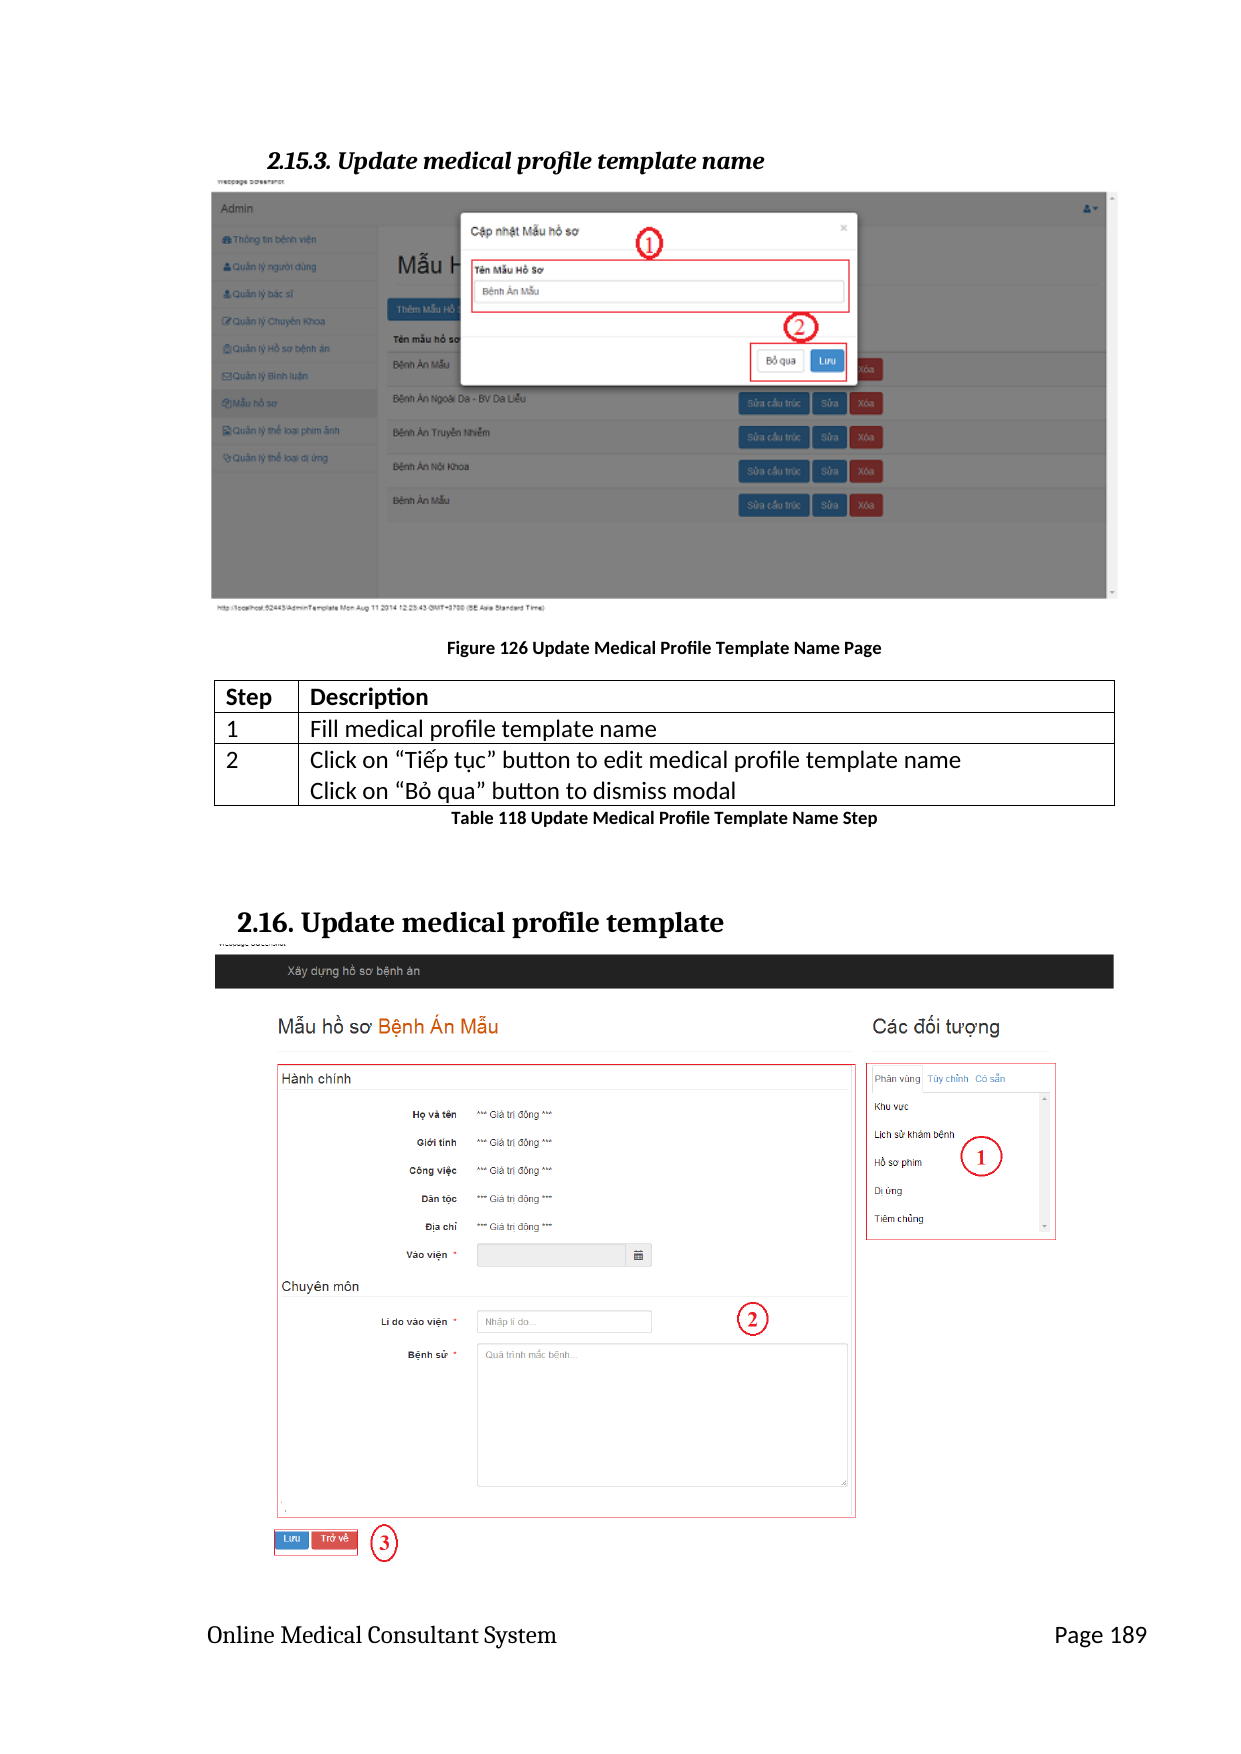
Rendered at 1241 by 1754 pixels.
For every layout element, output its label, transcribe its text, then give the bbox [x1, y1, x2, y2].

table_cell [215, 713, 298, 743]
subtitle Update medical profile template name [267, 147, 1122, 176]
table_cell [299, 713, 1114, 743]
subtitle Update medical profile template [237, 906, 1122, 939]
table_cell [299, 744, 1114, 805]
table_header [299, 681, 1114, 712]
picture [215, 944, 1114, 1574]
picture [211, 180, 1118, 612]
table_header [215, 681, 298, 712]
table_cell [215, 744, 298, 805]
